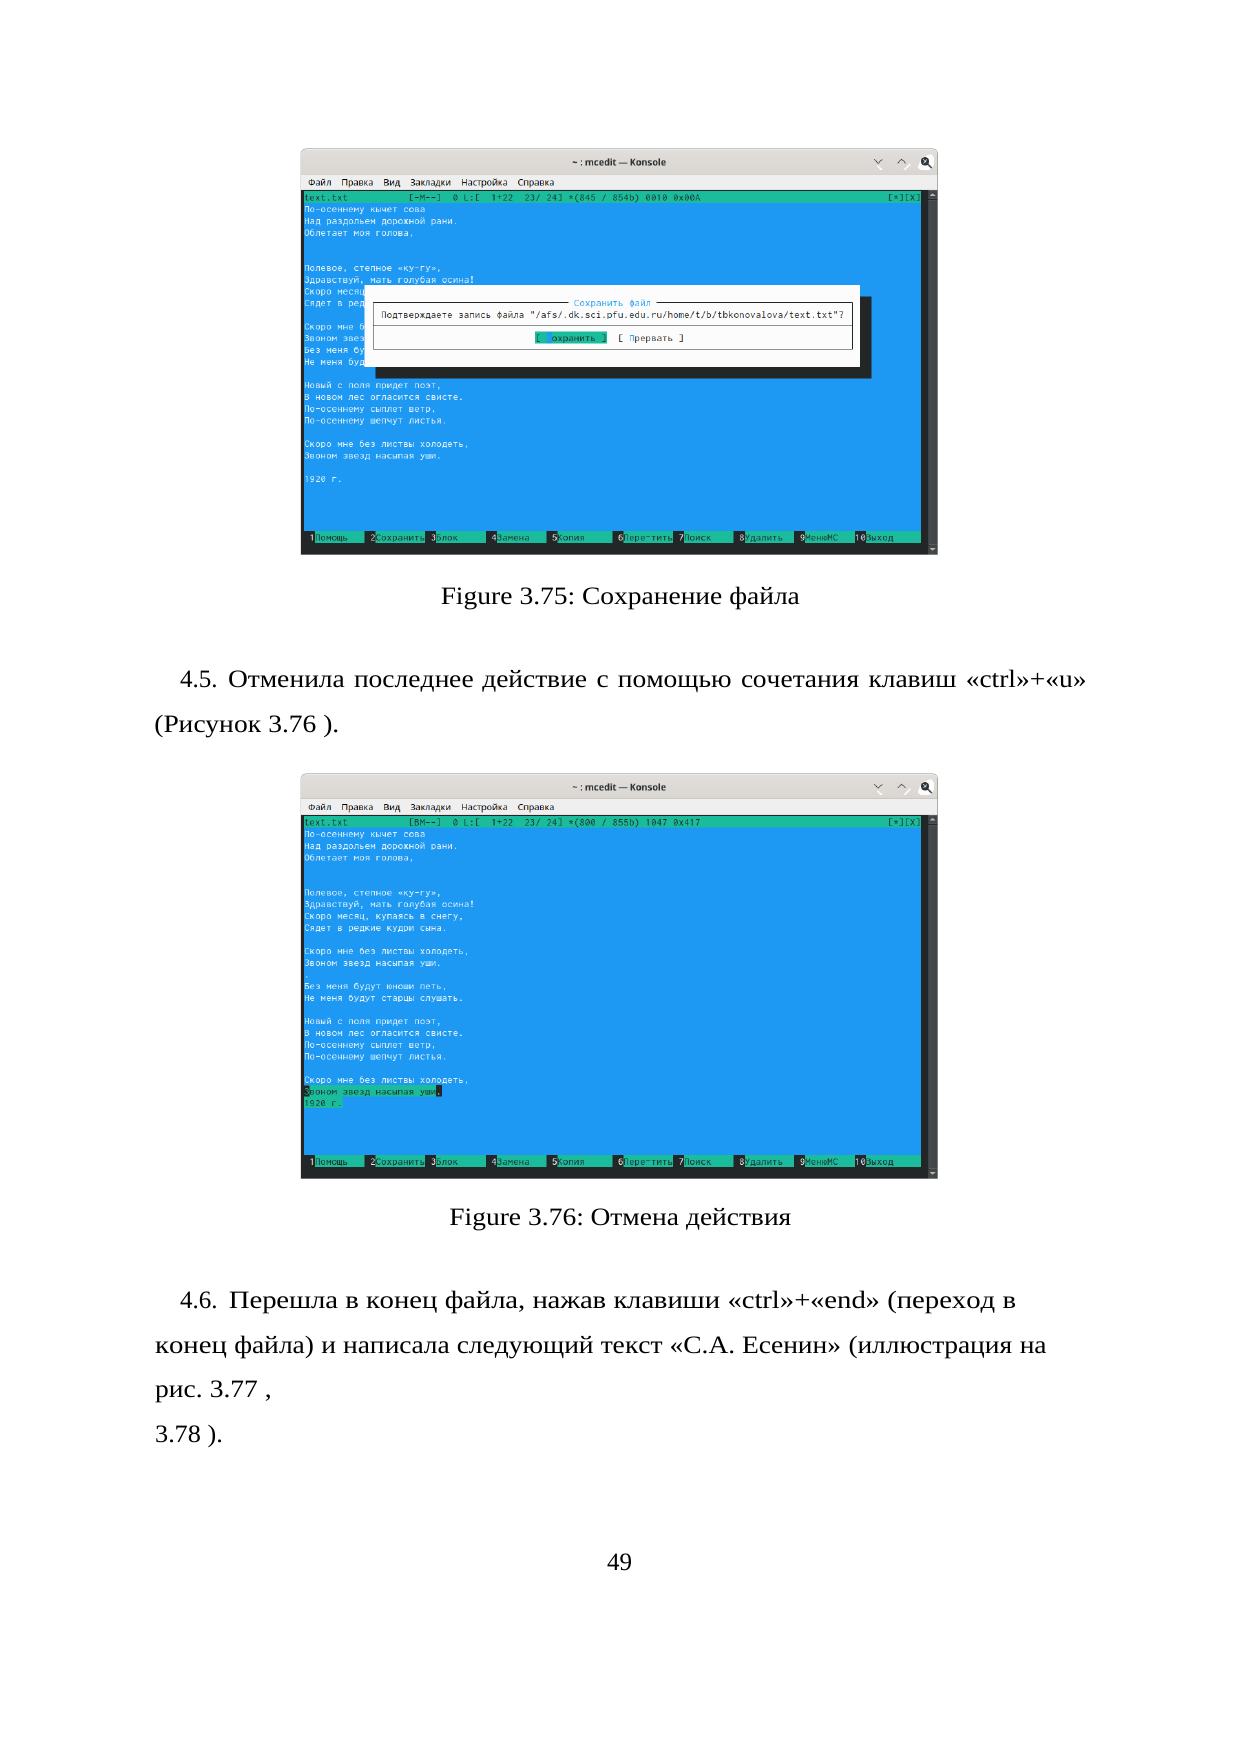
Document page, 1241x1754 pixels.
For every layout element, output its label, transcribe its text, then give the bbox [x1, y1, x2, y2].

list Перешла в конец файла, нажав клавиши «ctrl»+«end» (переход в конец файла) и написала следующий текст «С.А. Есенин» (иллюстрация на рис. 3.77 , [155, 1285, 1089, 1403]
text 3.78 ). [155, 1419, 1103, 1448]
text Figure 3.76: Отмена действия [314, 1185, 926, 1231]
list Отменила последнее действие с помощью сочетания клавиш «ctrl»+«u» (Рисунок 3.76 ). [154, 664, 1088, 737]
picture [294, 143, 944, 561]
text Figure 3.75: Сохранение файла [262, 581, 978, 609]
picture [294, 768, 944, 1185]
